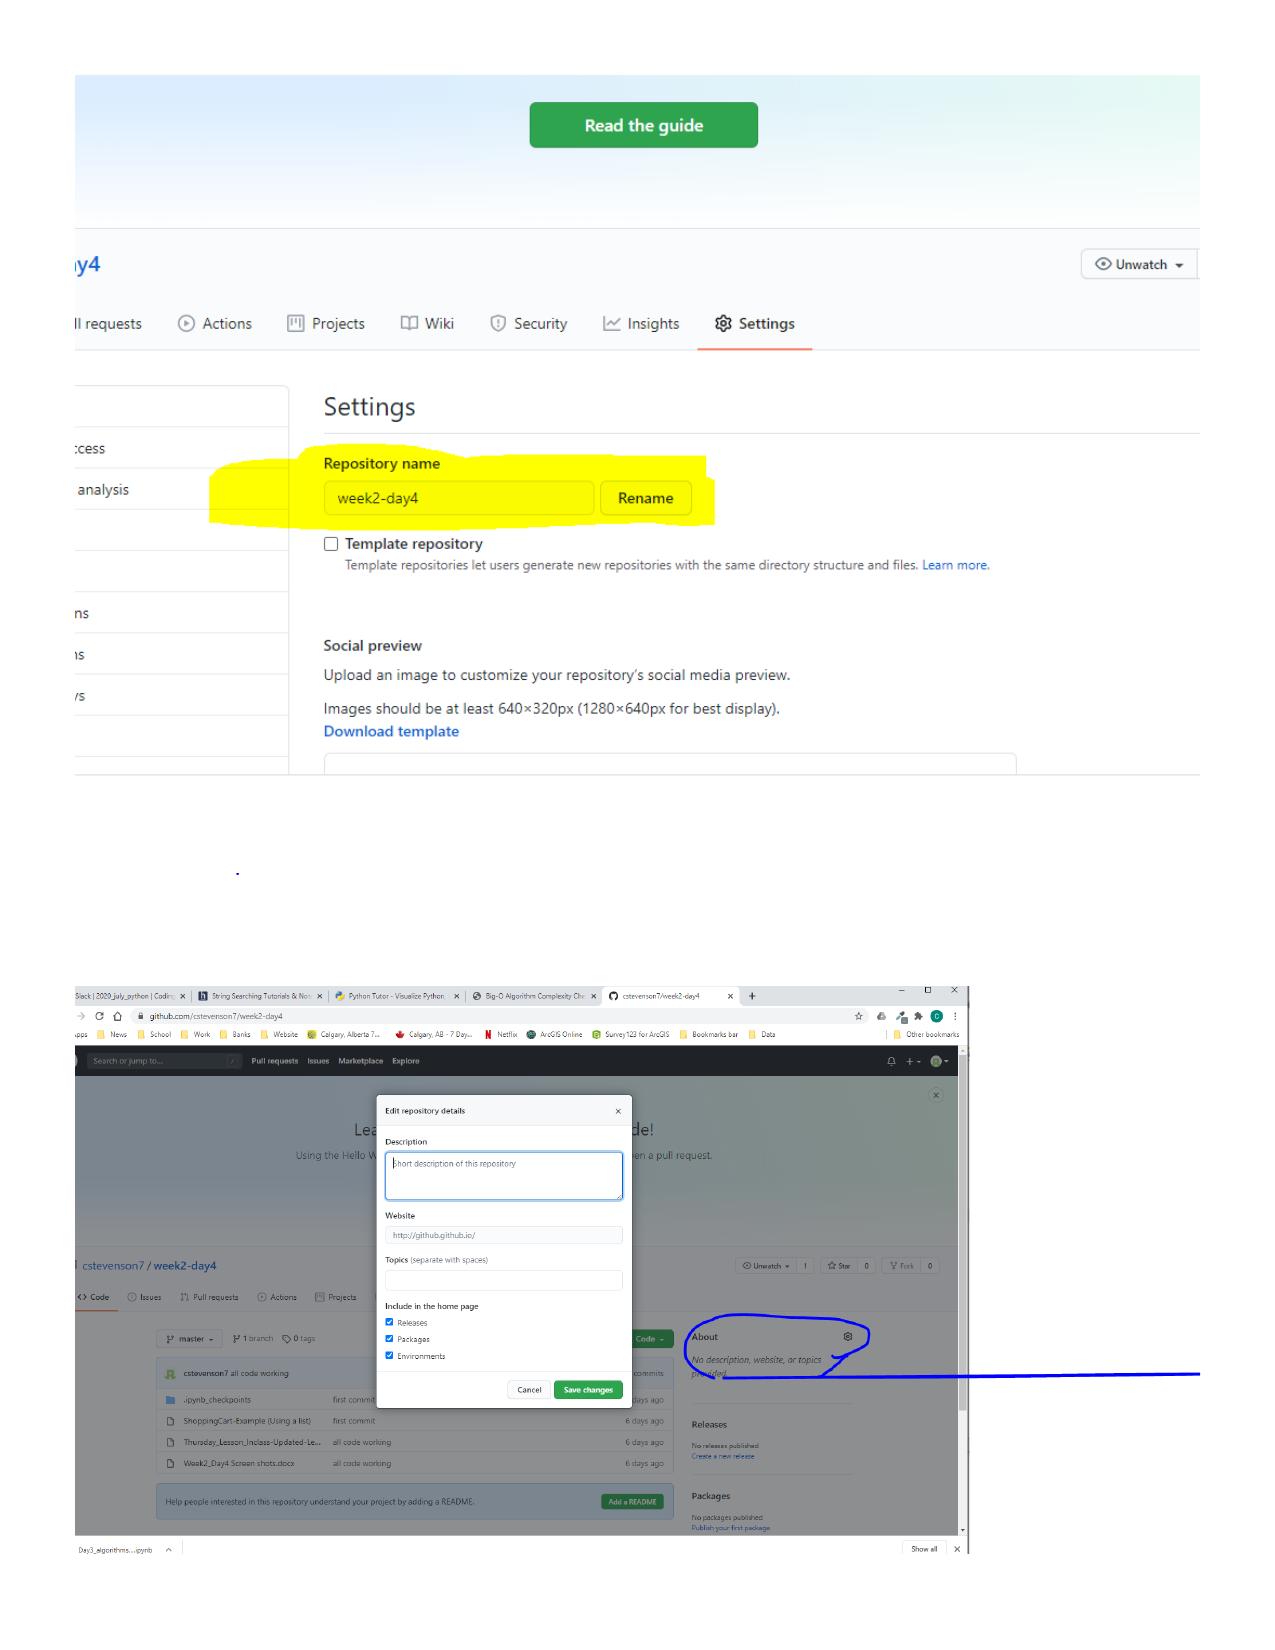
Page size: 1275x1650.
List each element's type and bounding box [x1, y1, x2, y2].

picture [75, 75, 1200, 808]
picture [75, 873, 1200, 1554]
